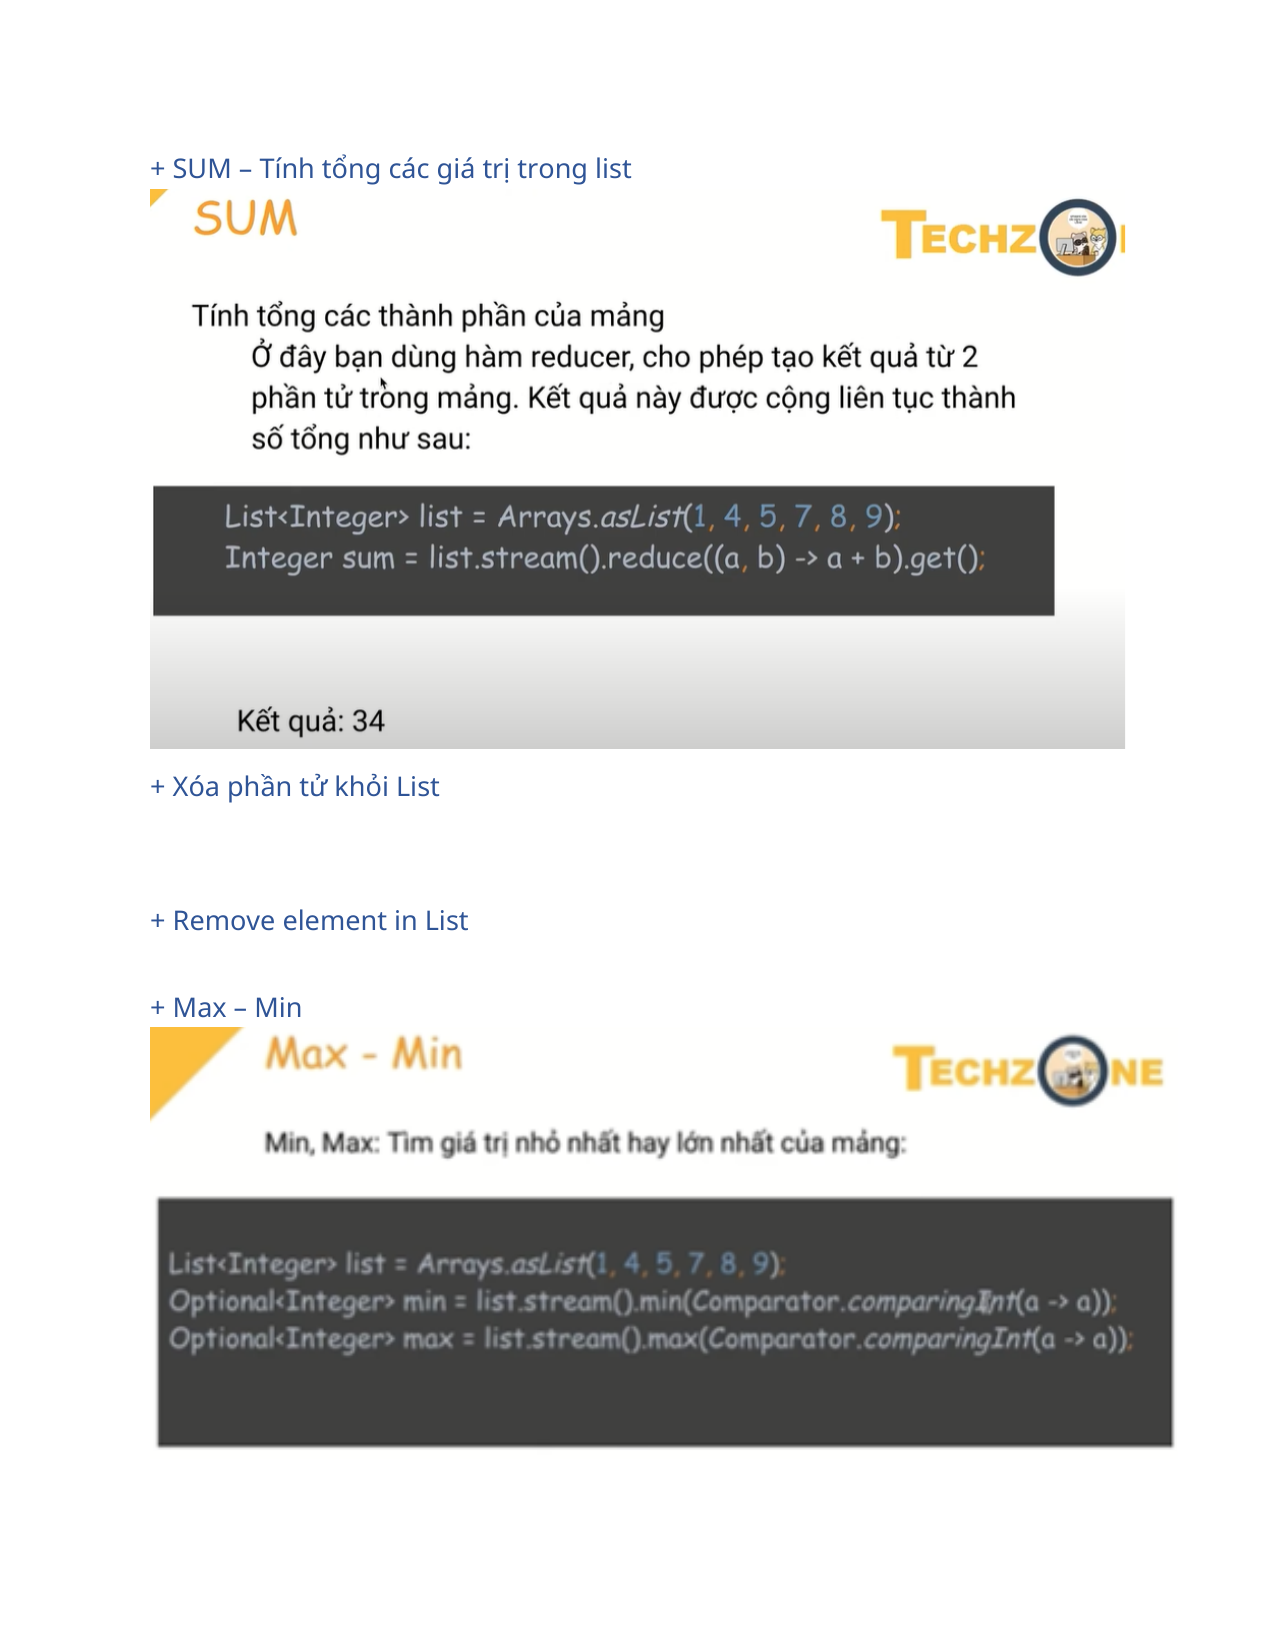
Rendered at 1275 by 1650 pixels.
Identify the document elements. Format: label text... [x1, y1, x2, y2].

picture [150, 189, 1125, 749]
subtitle + SUM – Tính tổng các giá trị trong list [150, 150, 1125, 187]
subtitle + Max – Min [150, 988, 1125, 1025]
subtitle + Remove element in List [150, 901, 1125, 938]
picture [150, 1027, 1179, 1459]
subtitle + Xóa phần tử khỏi List [150, 768, 1125, 805]
